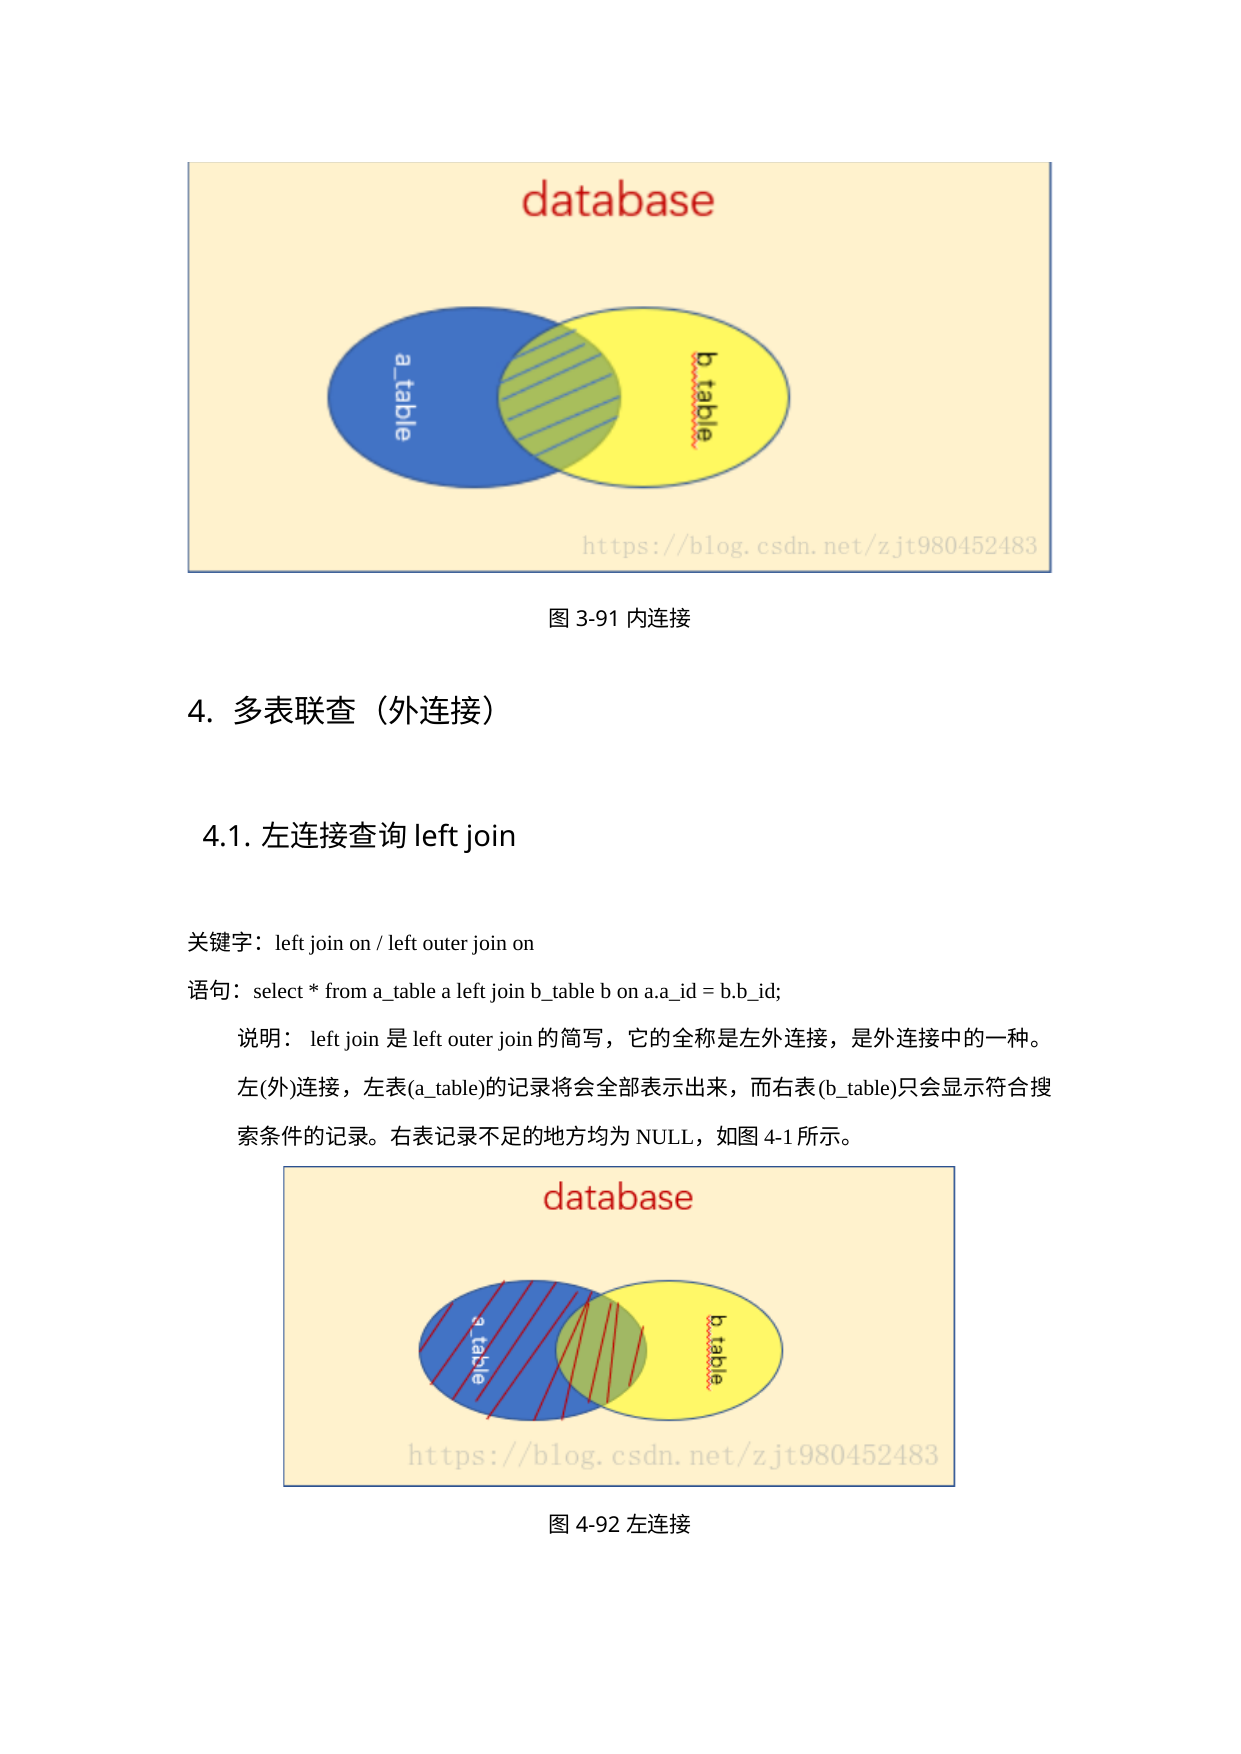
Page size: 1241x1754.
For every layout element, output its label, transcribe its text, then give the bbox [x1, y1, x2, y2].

picture [187, 162, 1053, 573]
text 语句：select * from a_table a left join b_table b on a.a_id = b.b_id; [187, 973, 1053, 1005]
subtitle 多表联查（外连接） [187, 676, 1053, 741]
text 说明： left join 是left outer join的简写，它的全称是左外连接，是外连接中的一种。 左(外)连接，左表(a_table)的记录将会全部表示出来，而右表(b_table)只会显示符合搜索条件的记录。右表记录不足的地方均为NULL，如图4-1所示。 [237, 1021, 1053, 1151]
subtitle 左连接查询 left join [202, 801, 1053, 866]
text 关键字：left join on / left outer join on [187, 924, 1053, 957]
picture [283, 1166, 957, 1487]
